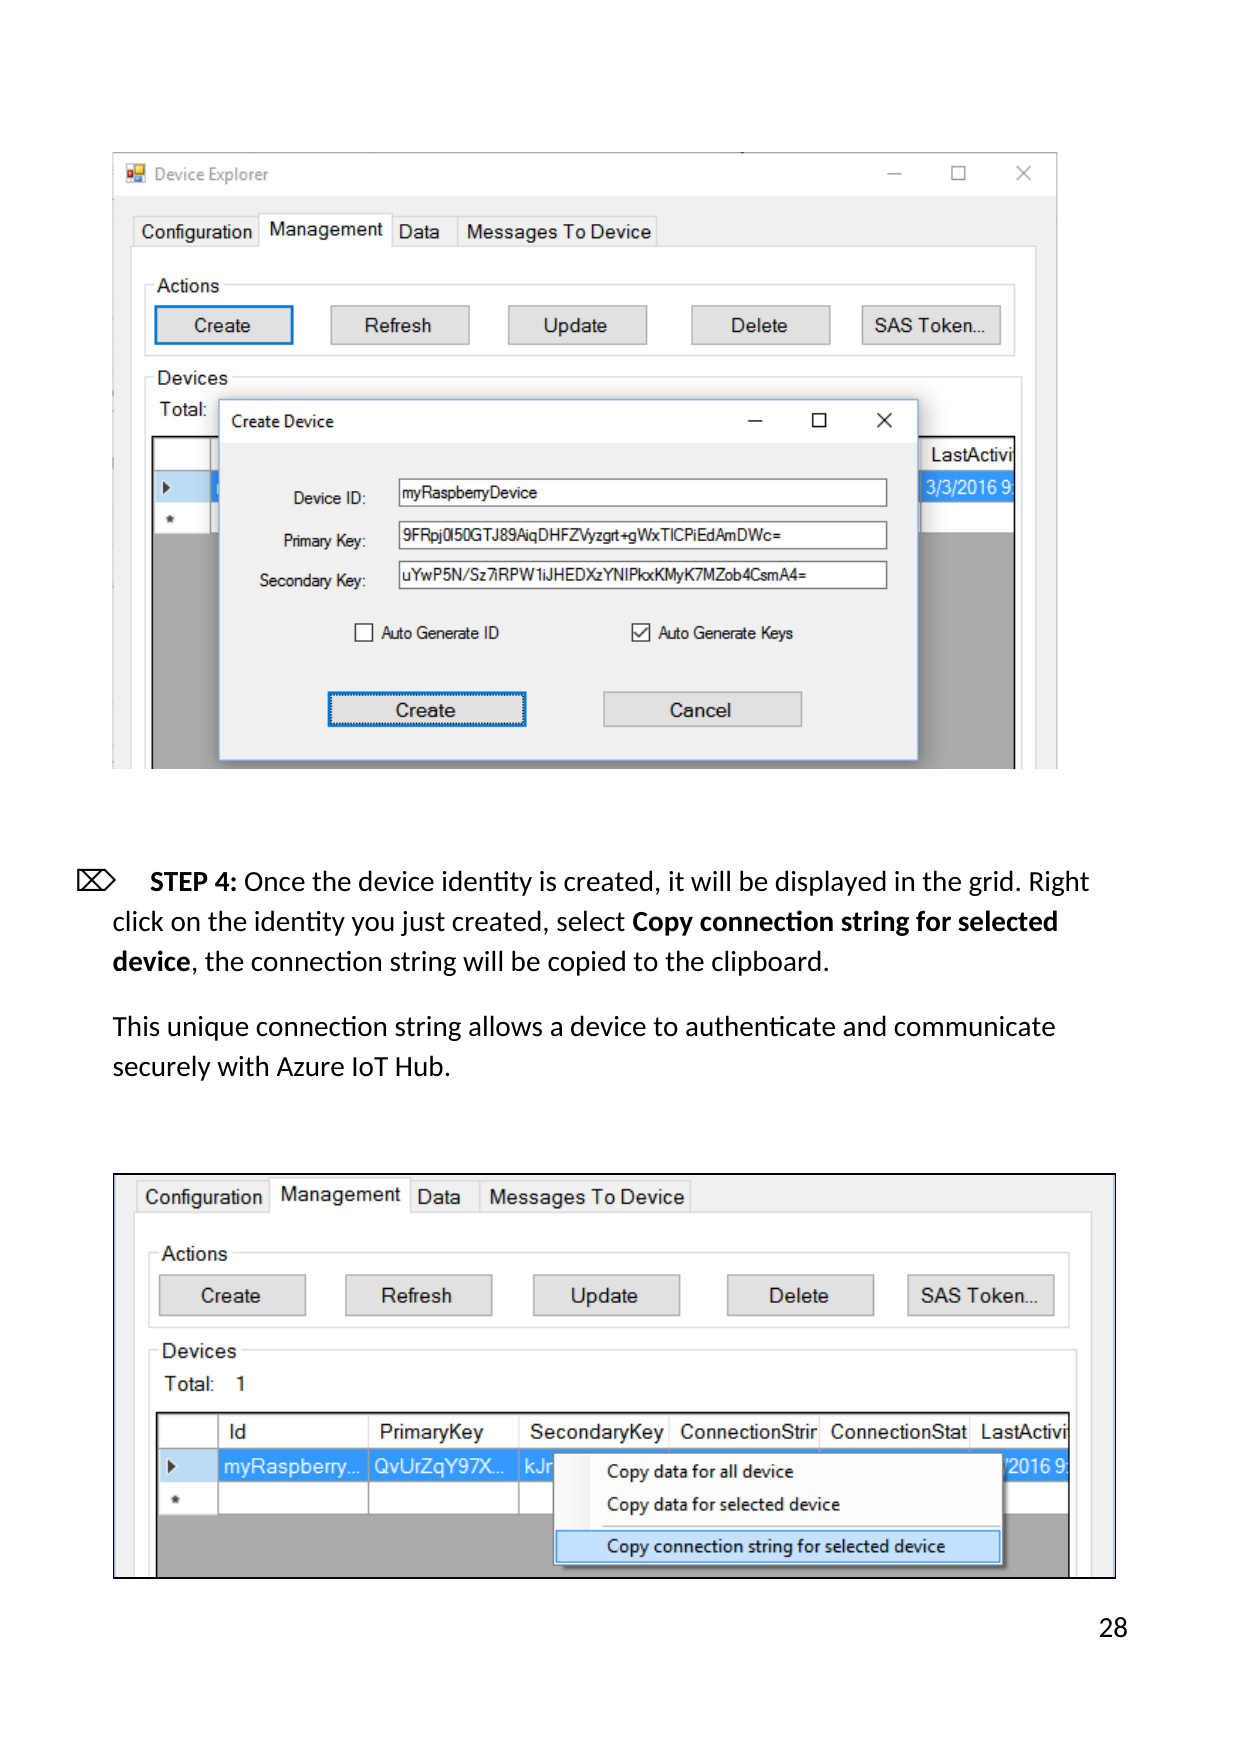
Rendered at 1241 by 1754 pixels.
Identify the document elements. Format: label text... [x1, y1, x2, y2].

list STEP 4: Once the device identity is created, it will be displayed in the grid. Right click on the identity you just created, select Copy connection string for selected device, the connection string will be copied to the clipboard. [75, 858, 1128, 978]
text This unique connection string allows a device to authenticate and communicate securely with Azure IoT Hub. [112, 1003, 1128, 1083]
picture [114, 1175, 1115, 1577]
picture [112, 152, 1058, 769]
